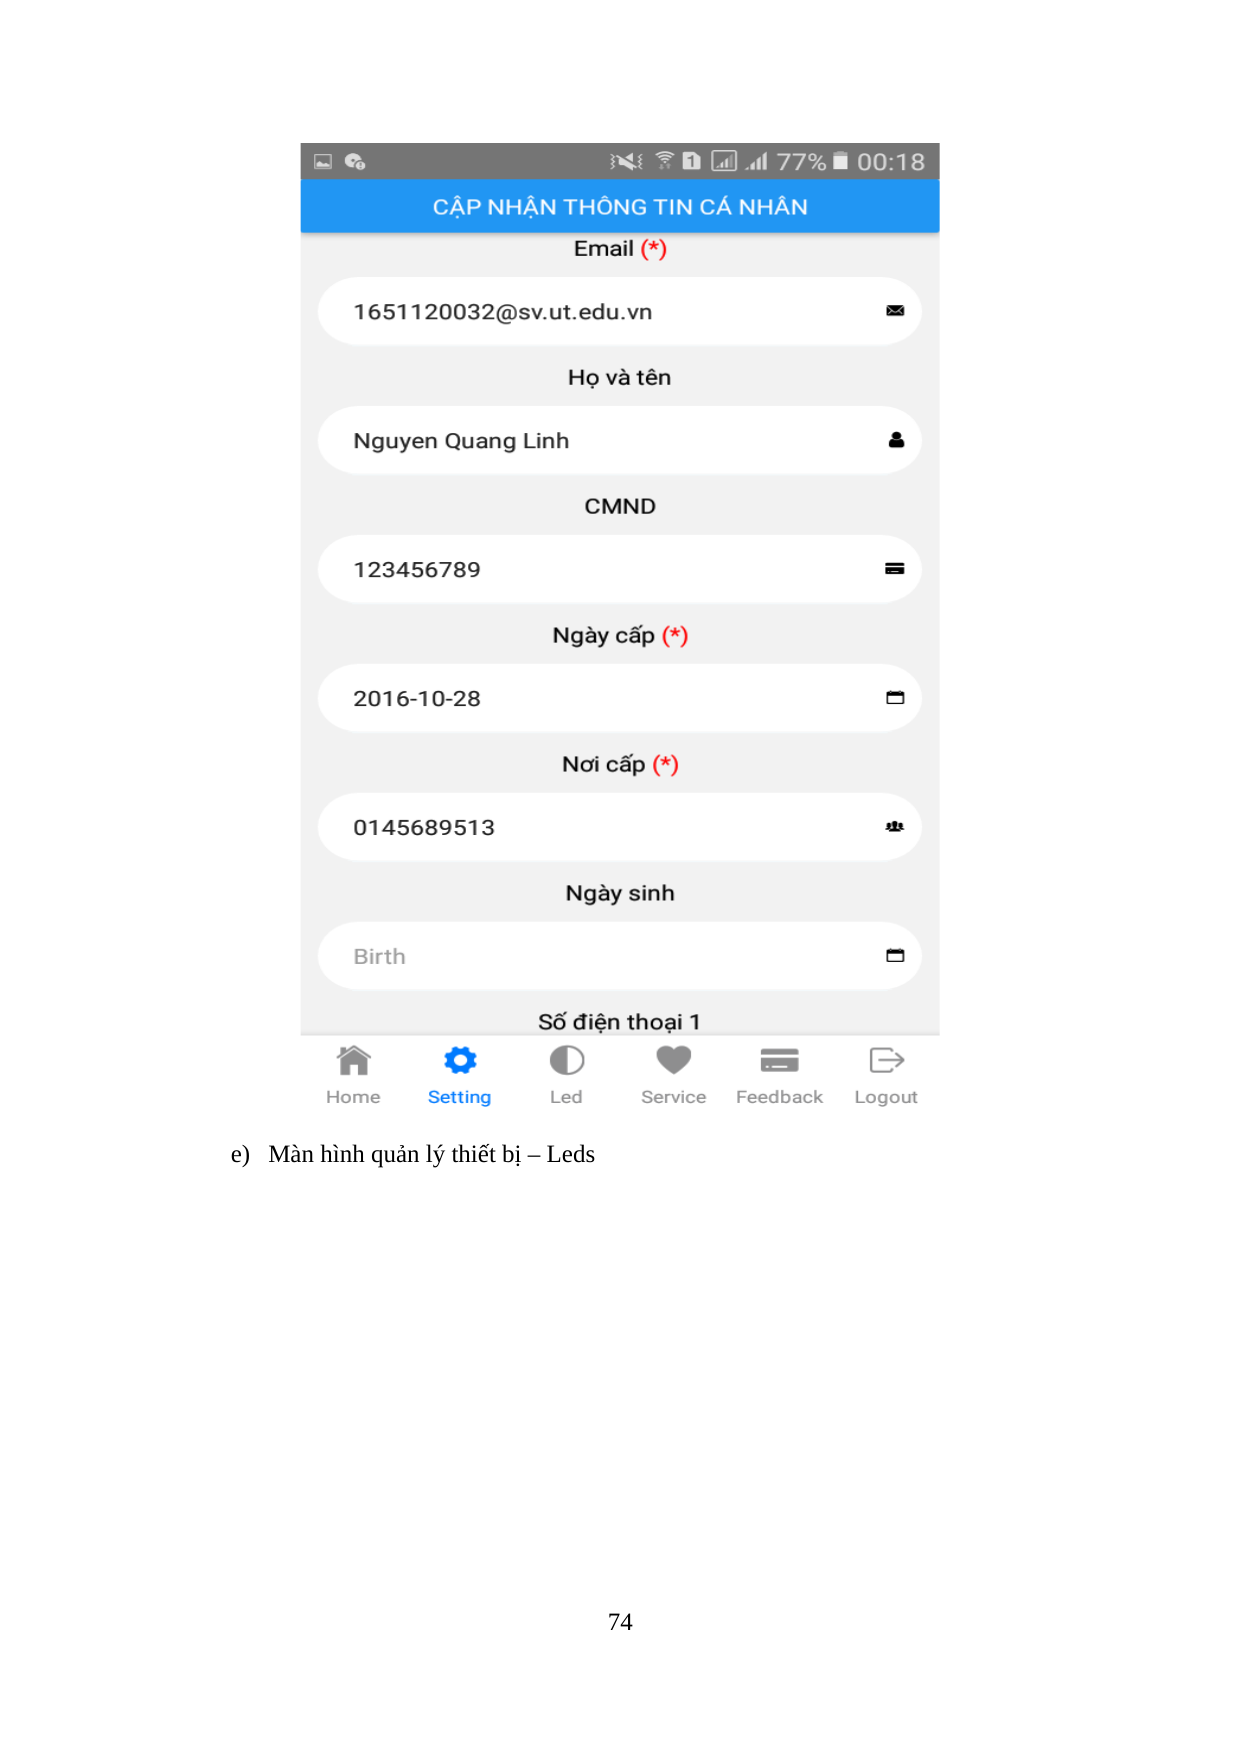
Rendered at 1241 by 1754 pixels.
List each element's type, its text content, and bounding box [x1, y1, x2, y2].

picture [300, 143, 940, 1110]
list Màn hình quản lý thiết bị – Leds [231, 598, 1122, 1167]
